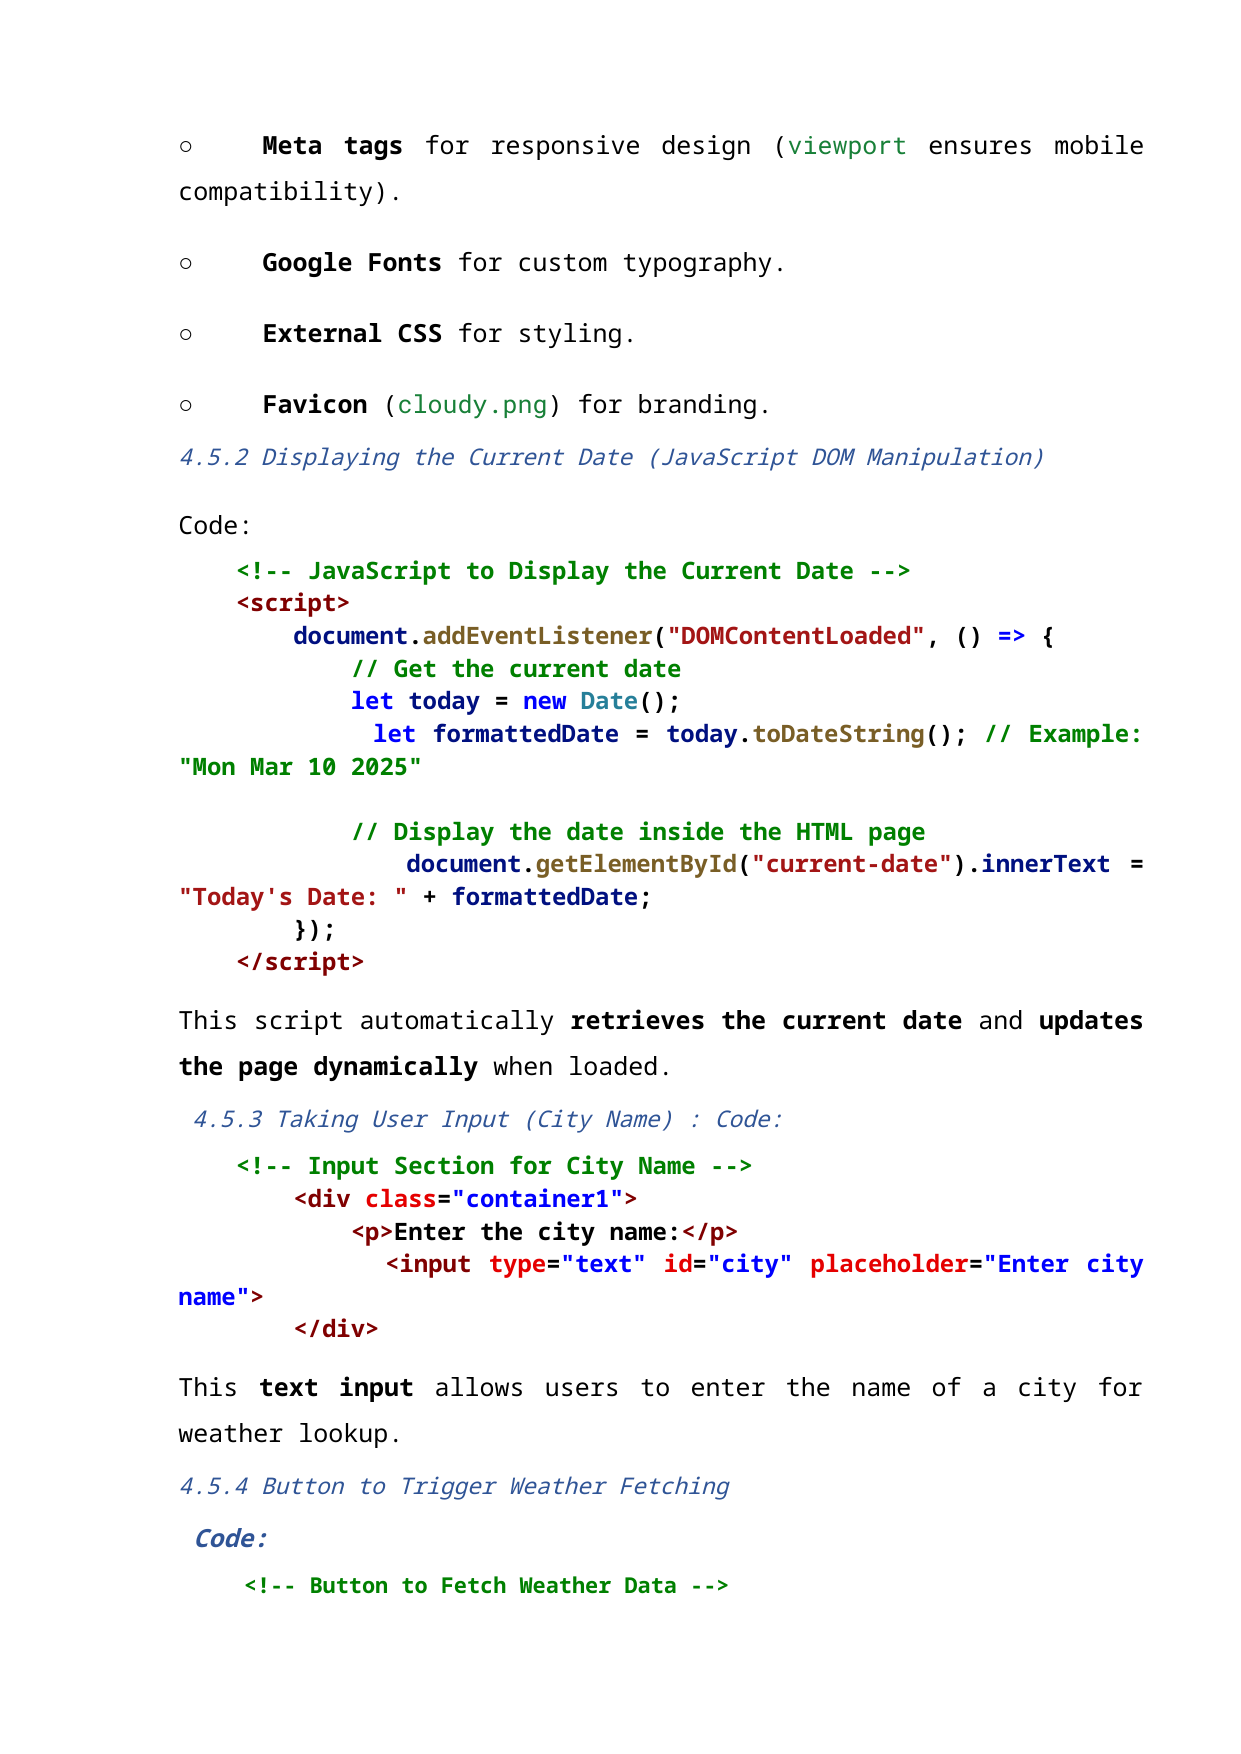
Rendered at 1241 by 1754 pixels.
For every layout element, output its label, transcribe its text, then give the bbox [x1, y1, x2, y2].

text Code: [178, 508, 1144, 542]
subtitle 4.5.3 Taking User Input (City Name) : Code: [178, 1103, 1144, 1134]
list Meta tags for responsive design (viewport ensures mobile compatibility). [178, 127, 1144, 207]
text <p>Enter the city name:</p> [178, 1214, 1144, 1247]
list Google Fonts for custom typography. [178, 244, 1144, 278]
list Favicon (cloudy.png) for branding. [178, 386, 1144, 420]
text This script automatically retrieves the current date and updates the page dynamically when loaded. [178, 1002, 1144, 1082]
text </script> [178, 945, 1144, 977]
text }); [178, 912, 1144, 945]
subtitle 4.5.4 Button to Trigger Weather Fetching [178, 1470, 1144, 1501]
text <input type="text" id="city" placeholder="Enter city name"> [178, 1247, 1144, 1312]
subtitle Code: [178, 1520, 1144, 1554]
text // Display the date inside the HTML page [178, 814, 1144, 847]
list External CSS for styling. [178, 315, 1144, 349]
text let today = new Date(); [178, 684, 1144, 717]
text // Get the current date [178, 651, 1144, 684]
text <div class="container1"> [178, 1182, 1144, 1214]
subtitle 4.5.2 Displaying the Current Date (JavaScript DOM Manipulation) [178, 441, 1144, 472]
text </div> [178, 1312, 1144, 1345]
text This text input allows users to enter the name of a city for weather lookup. [178, 1370, 1144, 1450]
text <script> [178, 586, 1144, 619]
text let formattedDate = today.toDateString(); // Example: "Mon Mar 10 2025" [178, 717, 1144, 782]
text <!-- Input Section for City Name --> [178, 1149, 1144, 1182]
text document.getElementById("current-date").innerText = "Today's Date: " + formattedDate; [178, 847, 1144, 912]
text document.addEventListener("DOMContentLoaded", () => { [178, 619, 1144, 651]
text <!-- JavaScript to Display the Current Date --> [178, 554, 1144, 586]
text <!-- Button to Fetch Weather Data --> [178, 1571, 1144, 1600]
